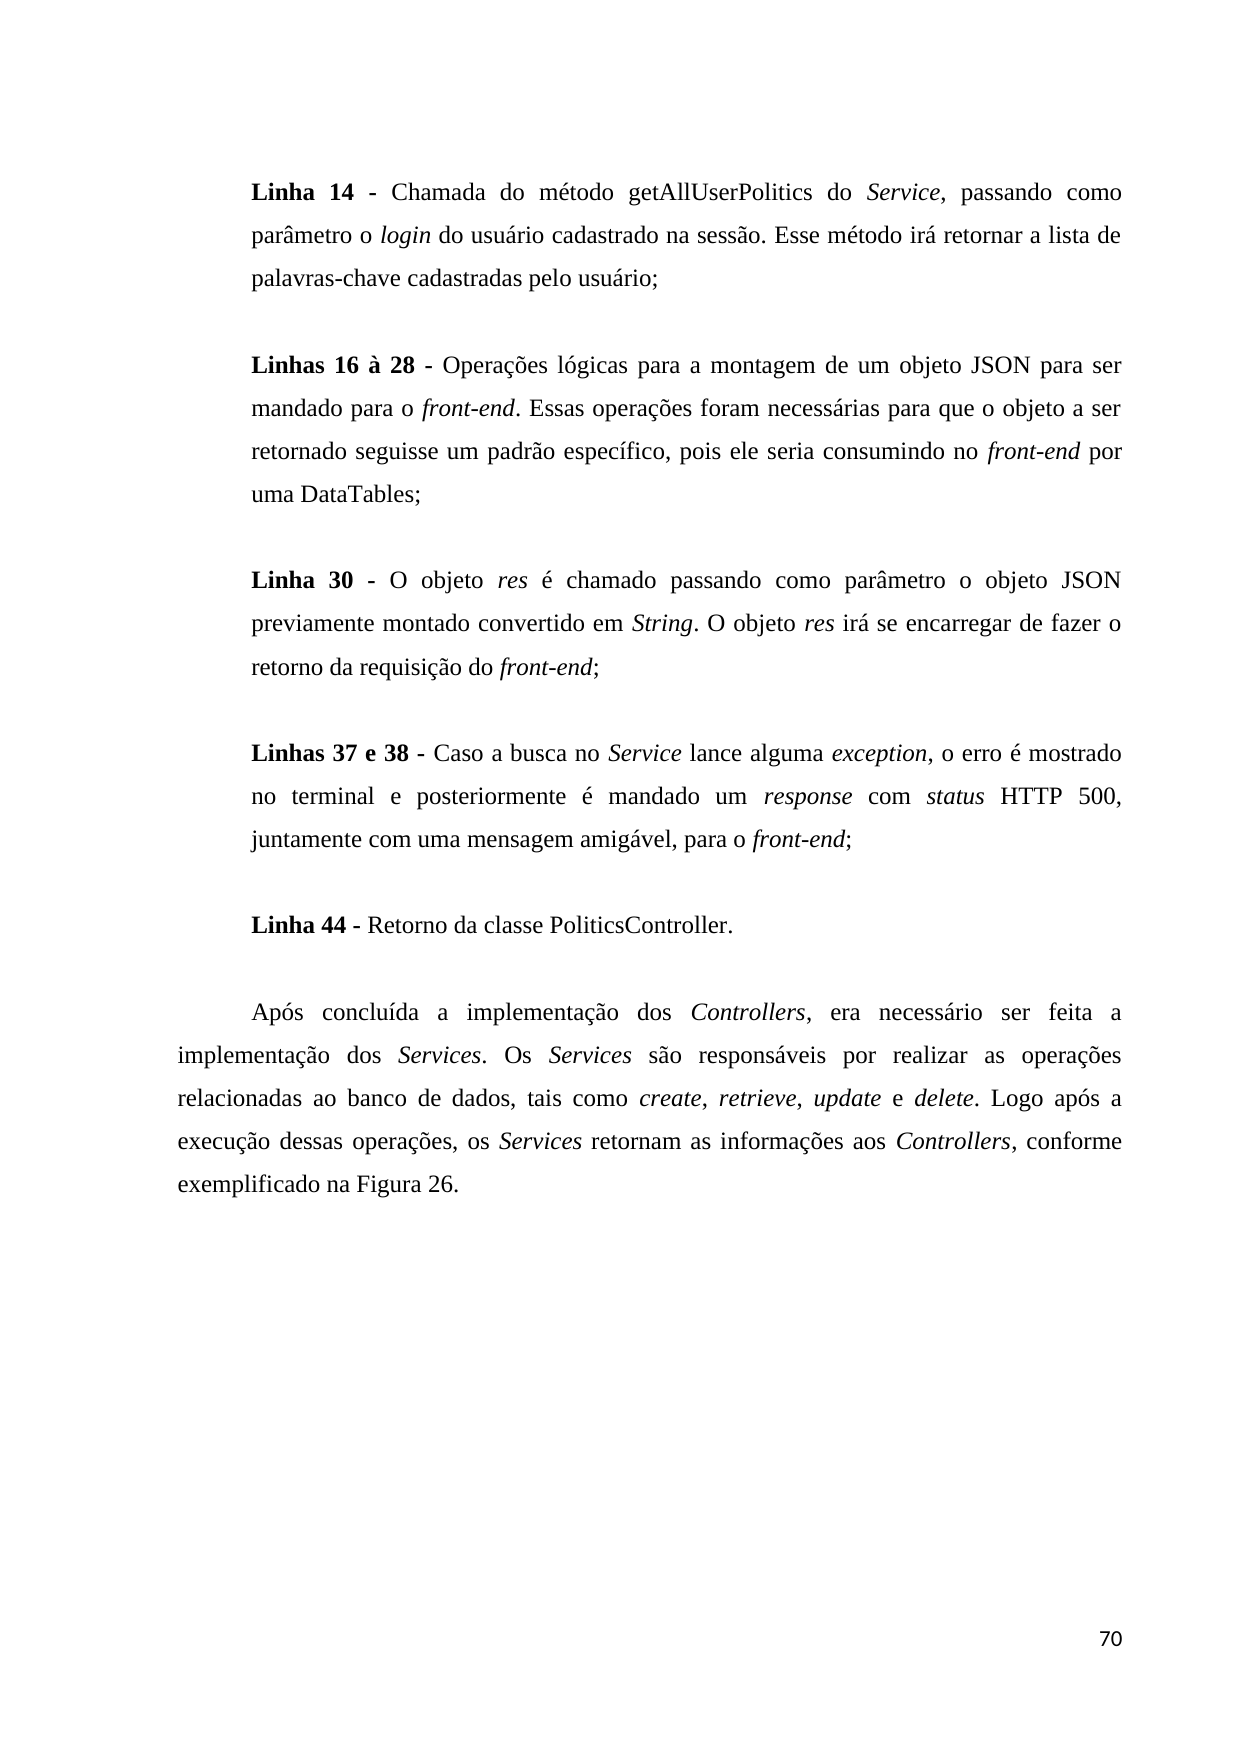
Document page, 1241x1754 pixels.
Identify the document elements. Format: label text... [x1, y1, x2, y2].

text Linhas 37 e 38 - Caso a busca no Service lance alguma exception, o erro é mostrado no terminal e posteriormente é mandado um response com status HTTP 500, juntamente com uma mensagem amigável, para o front-end; [251, 738, 1122, 853]
text Linhas 16 à 28 - Operações lógicas para a montagem de um objeto JSON para ser mandado para o front-end. Essas operações foram necessárias para que o objeto a ser retornado seguisse um padrão específico, pois ele seria consumindo no front-end por uma DataTables; [251, 350, 1122, 508]
text Após concluída a implementação dos Controllers, era necessário ser feita a implementação dos Services. Os Services são responsáveis por realizar as operações relacionadas ao banco de dados, tais como create, retrieve, update e delete. Logo após a execução dessas operações, os Services retornam as informações aos Controllers, conforme exemplificado na Figura 26. [177, 997, 1122, 1198]
text Linha 30 - O objeto res é chamado passando como parâmetro o objeto JSON previamente montado convertido em String. O objeto res irá se encarregar de fazer o retorno da requisição do front-end; [251, 565, 1122, 680]
text Linha 44 - Retorno da classe PoliticsController. [251, 910, 1122, 939]
text Linha 14 - Chamada do método getAllUserPolitics do Service, passando como parâmetro o login do usuário cadastrado na sessão. Esse método irá retornar a lista de palavras-chave cadastradas pelo usuário; [251, 177, 1122, 292]
